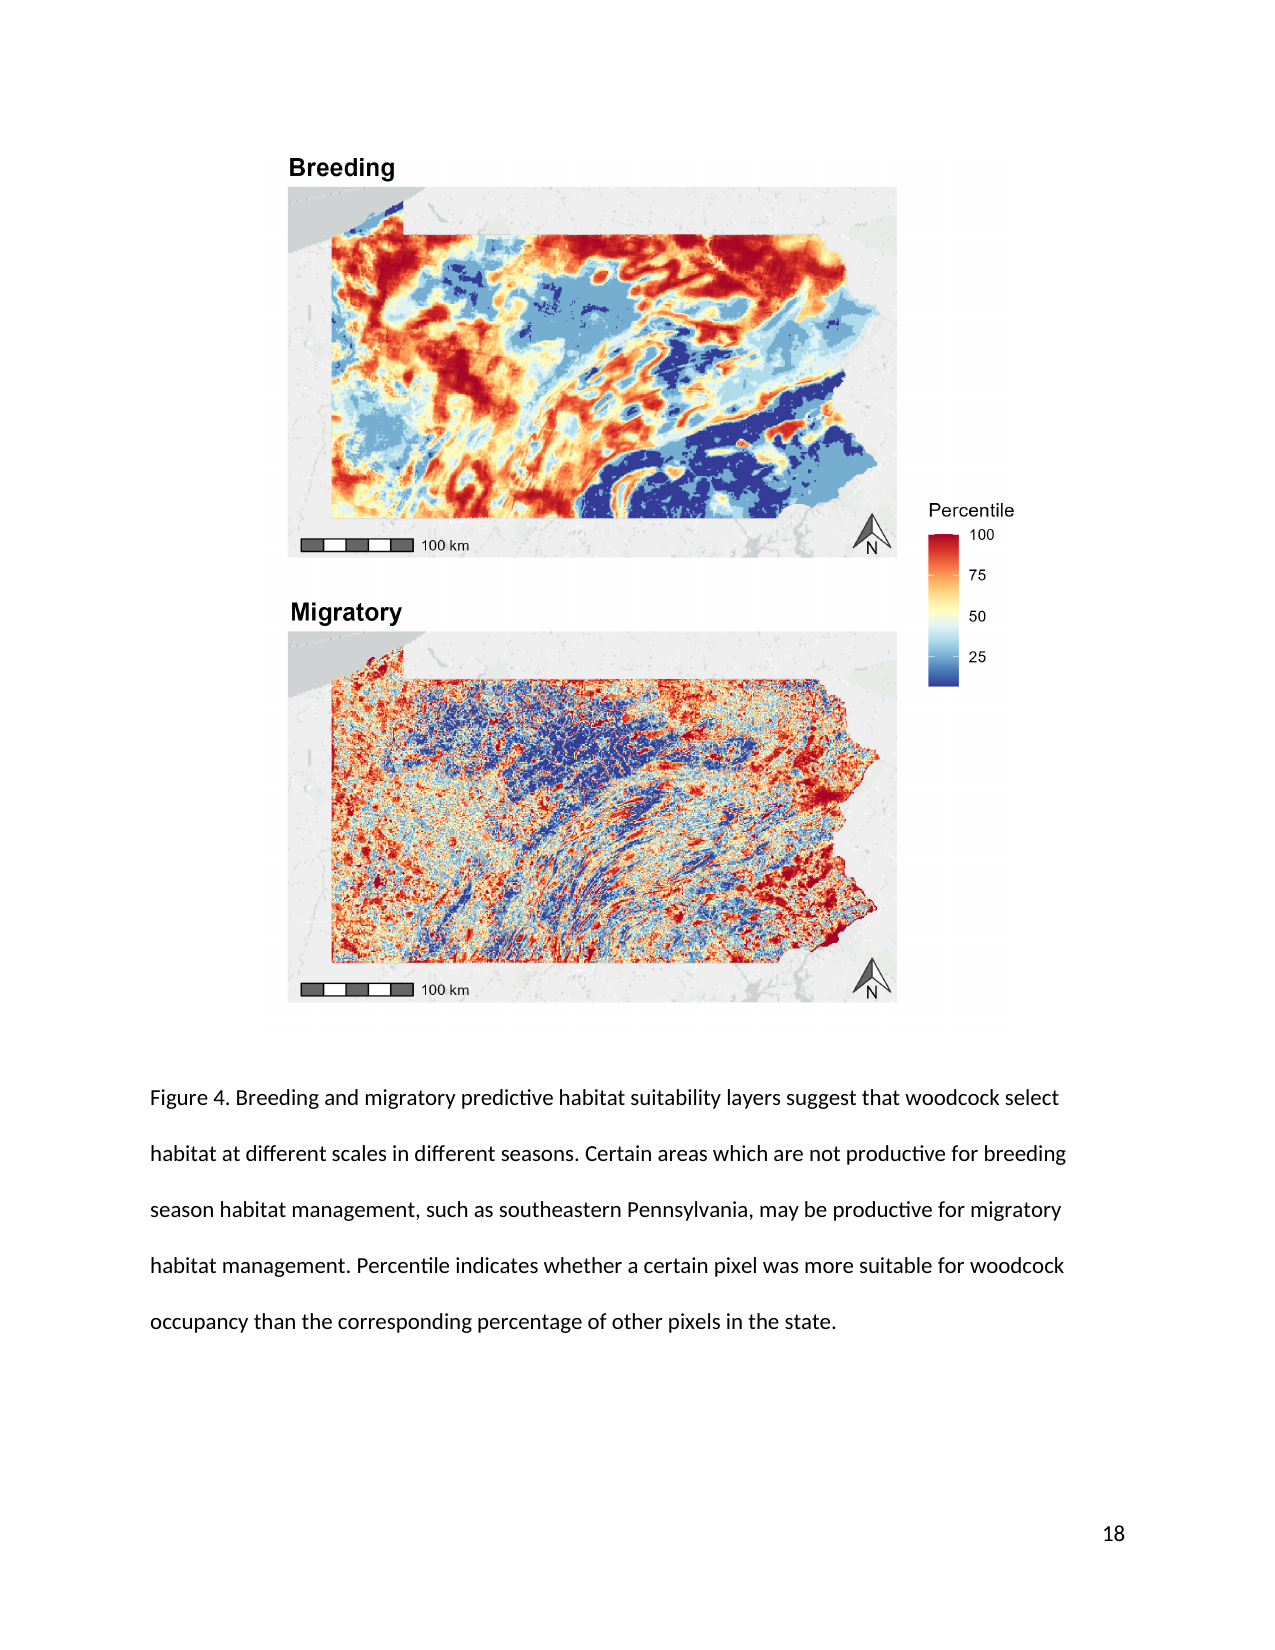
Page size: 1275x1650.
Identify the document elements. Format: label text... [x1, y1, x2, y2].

text Figure 4. Breeding and migratory predictive habitat suitability layers suggest that woodcock select habitat at different scales in different seasons. Certain areas which are not productive for breeding season habitat management, such as southeastern Pennsylvania, may be productive for migratory habitat management. Percentile indicates whether a certain pixel was more suitable for woodcock occupancy than the corresponding percentage of other pixels in the state. [150, 1083, 1125, 1335]
picture [257, 150, 1019, 1038]
